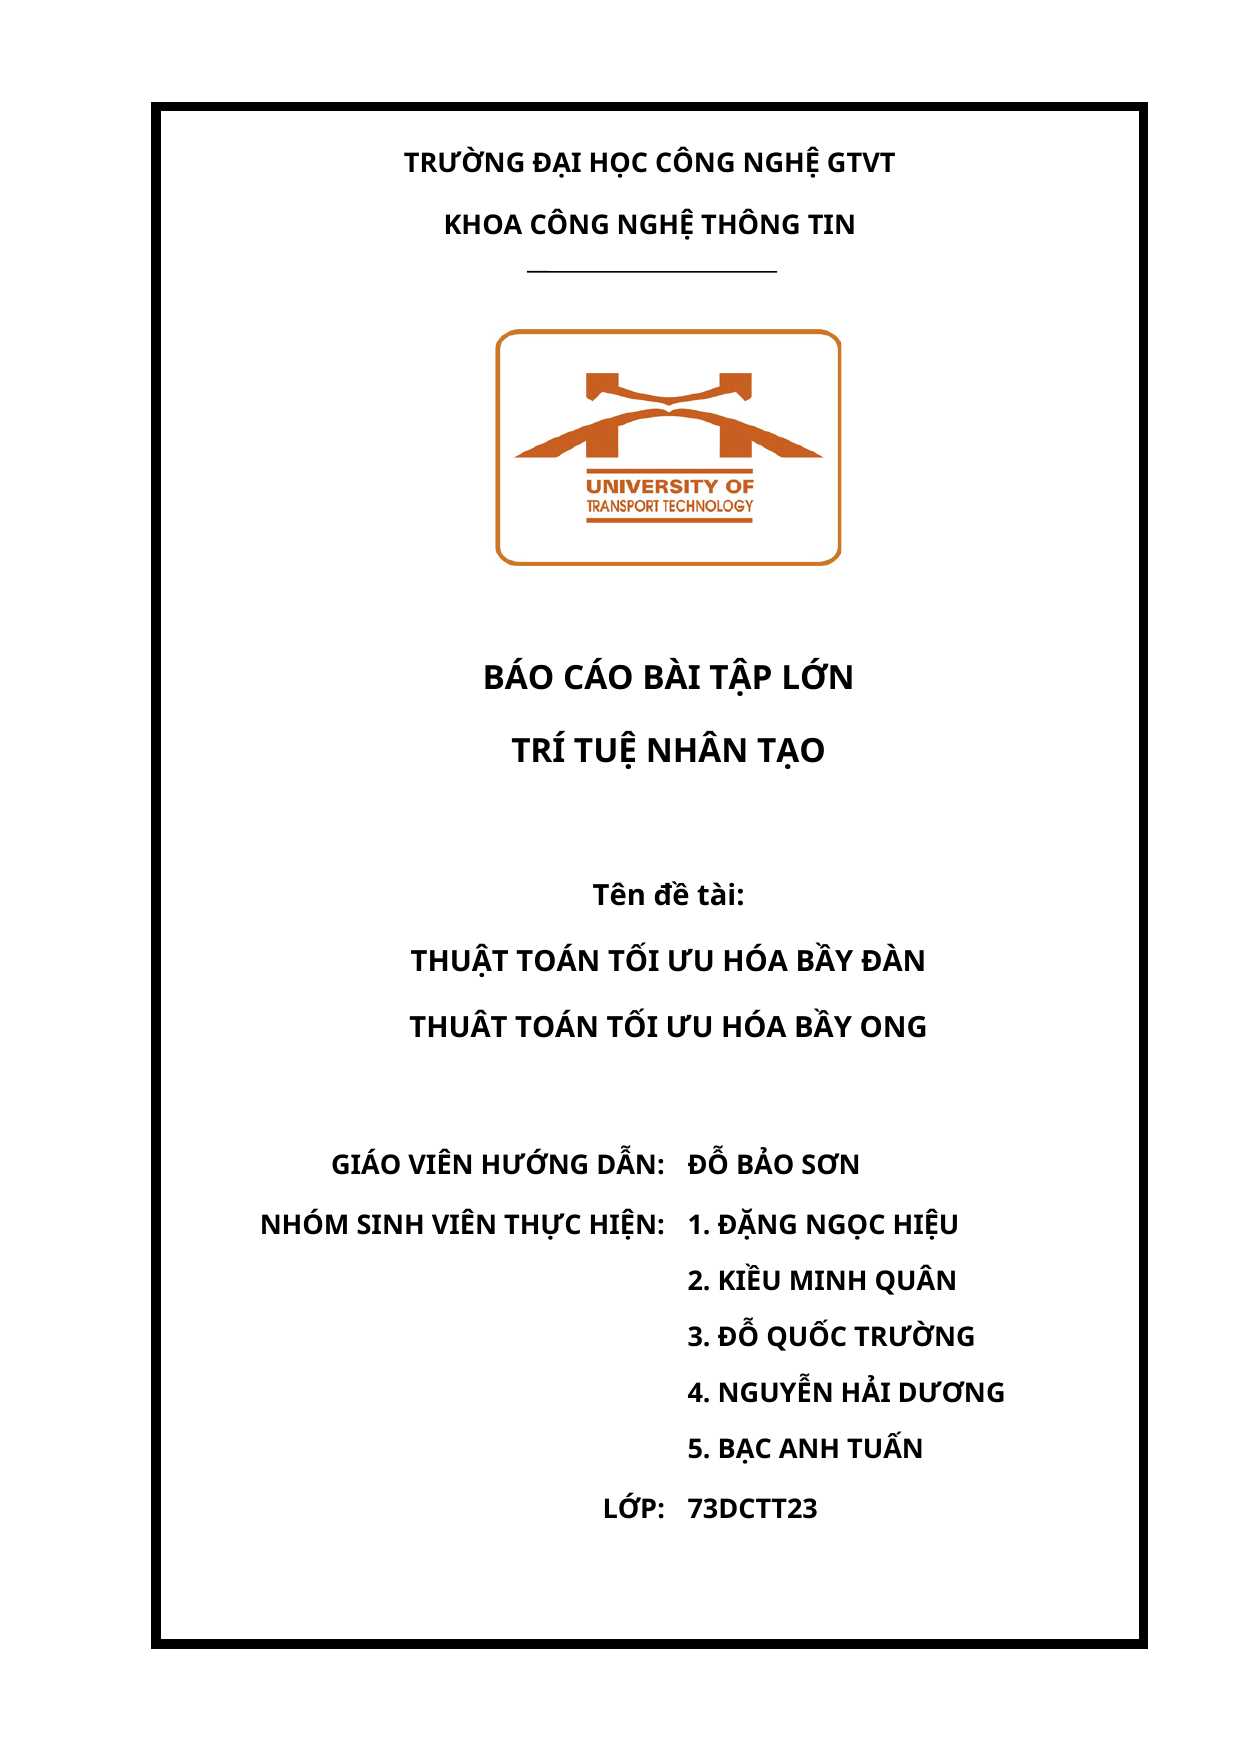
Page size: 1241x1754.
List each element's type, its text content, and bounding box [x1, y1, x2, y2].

text KHOA CÔNG NGHỆ THÔNG TIN [177, 205, 1122, 242]
text THUÂT TOÁN TỐI ƯU HÓA BẦY ONG [177, 1007, 1122, 1046]
text THUẬT TOÁN TỐI ƯU HÓA BẦY ĐÀN [177, 941, 1122, 980]
text TRƯỜNG ĐẠI HỌC CÔNG NGHỆ GTVT [177, 143, 1122, 180]
table_header GIÁO VIÊN HƯỚNG DẪN: [177, 1139, 676, 1199]
table_cell 1. ĐẶNG NGỌC HIỆU 2. KIỀU MINH QUÂN 3. ĐỖ QUỐC TRƯỜNG 4. NGUYỄN HẢI DƯƠNG 5. BẠC ANH TUẤN [676, 1199, 1139, 1483]
table_cell 73DCTT23 [676, 1483, 1139, 1543]
table_header ĐỖ BẢO SƠN [676, 1139, 1139, 1199]
picture [495, 329, 842, 566]
table_cell NHÓM SINH VIÊN THỰC HIỆN: [177, 1199, 676, 1483]
text BÁO CÁO BÀI TẬP LỚN [177, 653, 1122, 699]
table_cell LỚP: [177, 1483, 676, 1543]
text Tên đề tài: [177, 875, 1122, 914]
text TRÍ TUỆ NHÂN TẠO [177, 727, 1122, 773]
